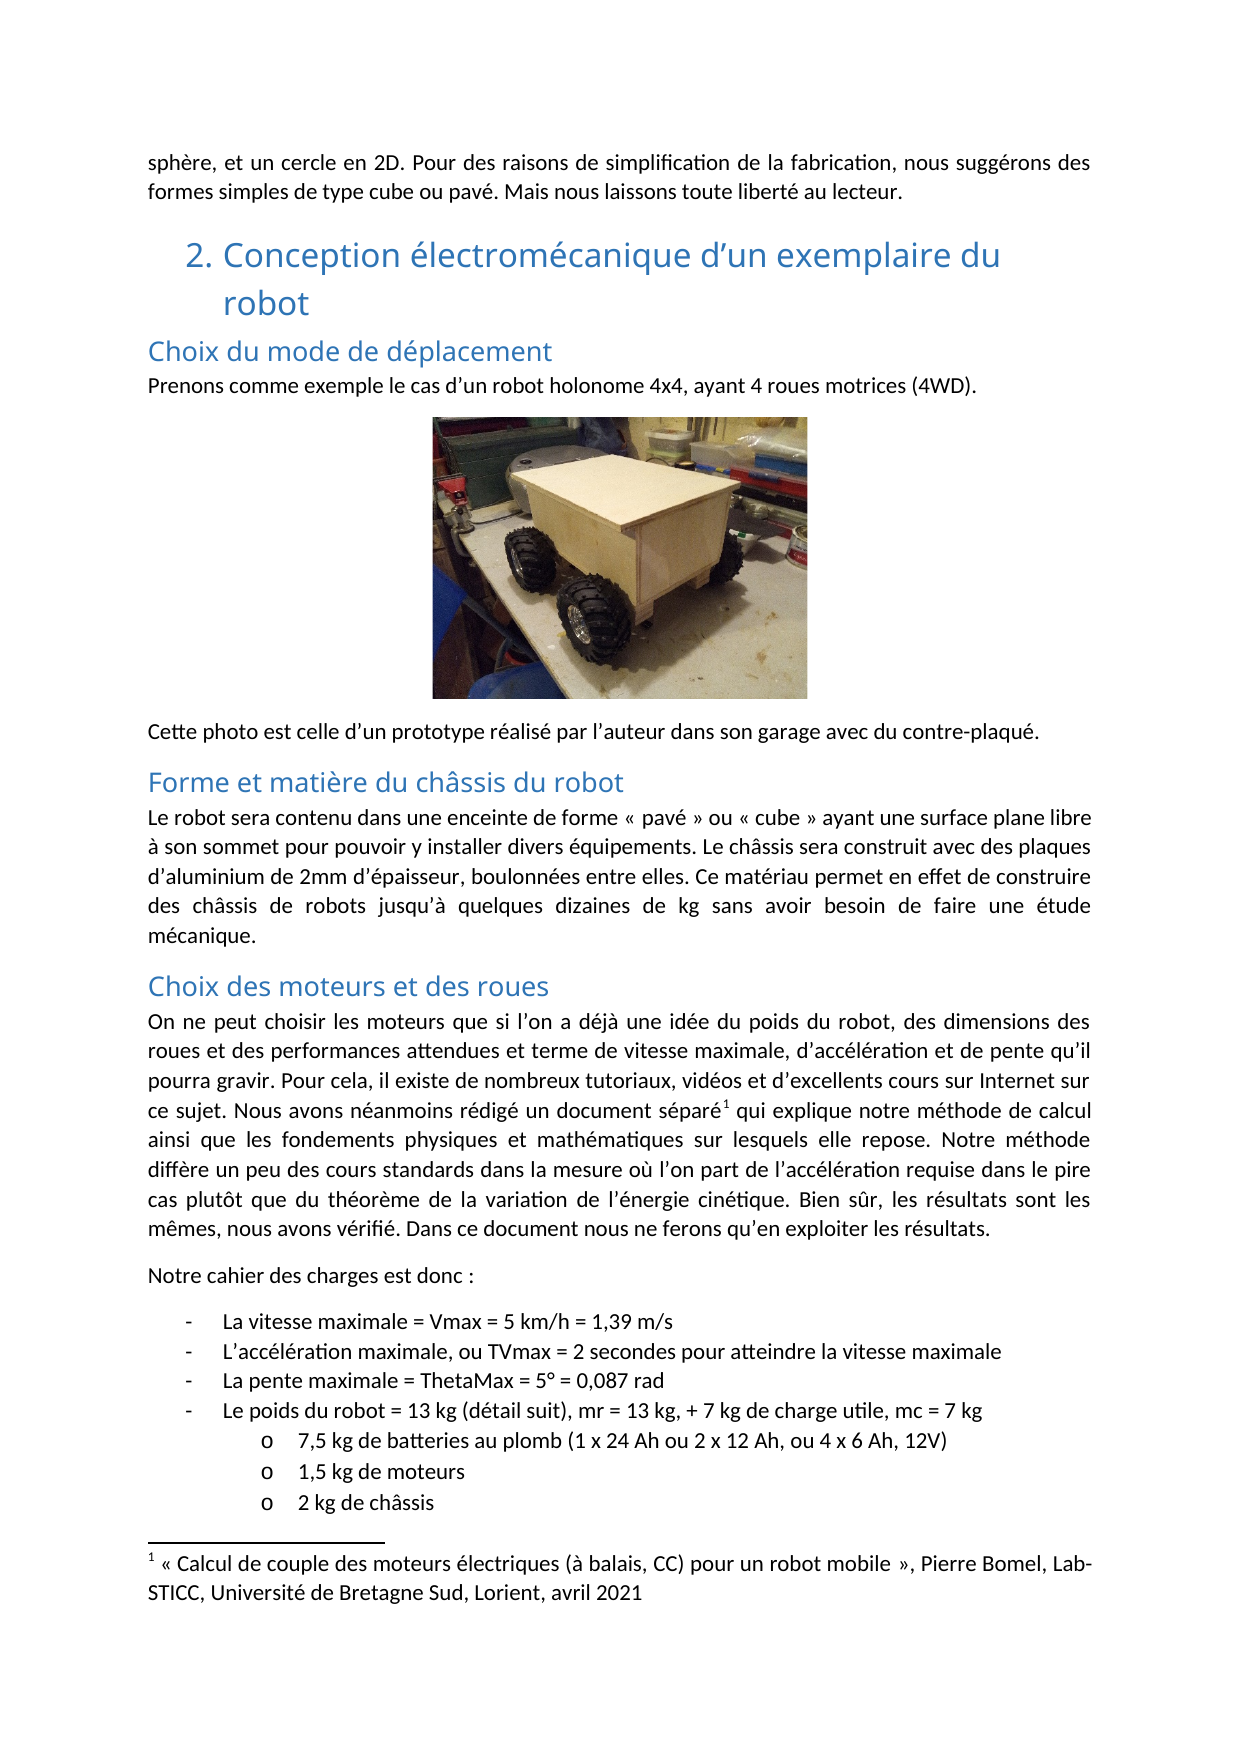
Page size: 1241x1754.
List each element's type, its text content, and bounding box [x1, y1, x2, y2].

subtitle Choix des moteurs et des roues [148, 968, 1093, 1004]
subtitle Choix du mode de déplacement [148, 332, 1093, 369]
list 1,5 kg de moteurs [260, 1457, 1093, 1486]
subtitle Forme et matière du châssis du robot [148, 763, 1093, 800]
text Cette photo est celle d’un prototype réalisé par l’auteur dans son garage avec du contre-plaqué. [148, 717, 1093, 745]
picture [432, 417, 808, 699]
text Le robot sera contenu dans une enceinte de forme « pavé » ou « cube » ayant une surface plane libre à son sommet pour pouvoir y installer divers équipements. Le châssis sera construit avec des plaques d’aluminium de 2mm d’épaisseur, boulonnées entre elles. Ce matériau permet en effet de construire des châssis de robots jusqu’à quelques dizaines de kg sans avoir besoin de faire une étude mécanique. [148, 803, 1093, 949]
text Notre cahier des charges est donc : [148, 1261, 1093, 1289]
subtitle Conception électromécanique d’un exemplaire du robot [185, 232, 1093, 326]
text On ne peut choisir les moteurs que si l’on a déjà une idée du poids du robot, des dimensions des roues et des performances attendues et terme de vitesse maximale, d’accélération et de pente qu’il pourra gravir. Pour cela, il existe de nombreux tutoriaux, vidéos et d’excellents cours sur Internet sur ce sujet. Nous avons néanmoins rédigé un document séparé qui explique notre méthode de calcul ainsi que les fondements physiques et mathématiques sur lesquels elle repose. Notre méthode diffère un peu des cours standards dans la mesure où l’on part de l’accélération requise dans le pire cas plutôt que du théorème de la variation de l’énergie cinétique. Bien sûr, les résultats sont les mêmes, nous avons vérifié. Dans ce document nous ne ferons qu’en exploiter les résultats. [148, 1007, 1093, 1243]
list L’accélération maximale, ou TVmax = 2 secondes pour atteindre la vitesse maximale [185, 1337, 1093, 1365]
list La pente maximale = ThetaMax = 5° = 0,087 rad [185, 1367, 1093, 1395]
list 7,5 kg de batteries au plomb (1 x 24 Ah ou 2 x 12 Ah, ou 4 x 6 Ah, 12V) [260, 1426, 1093, 1455]
list Le poids du robot = 13 kg (détail suit), mr = 13 kg, + 7 kg de charge utile, mc = 7 kg [185, 1396, 1093, 1424]
list La vitesse maximale = Vmax = 5 km/h = 1,39 m/s [185, 1307, 1093, 1335]
list 2 kg de châssis [260, 1488, 1093, 1517]
text Prenons comme exemple le cas d’un robot holonome 4x4, ayant 4 roues motrices (4WD). [148, 371, 1093, 399]
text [148, 148, 1093, 205]
